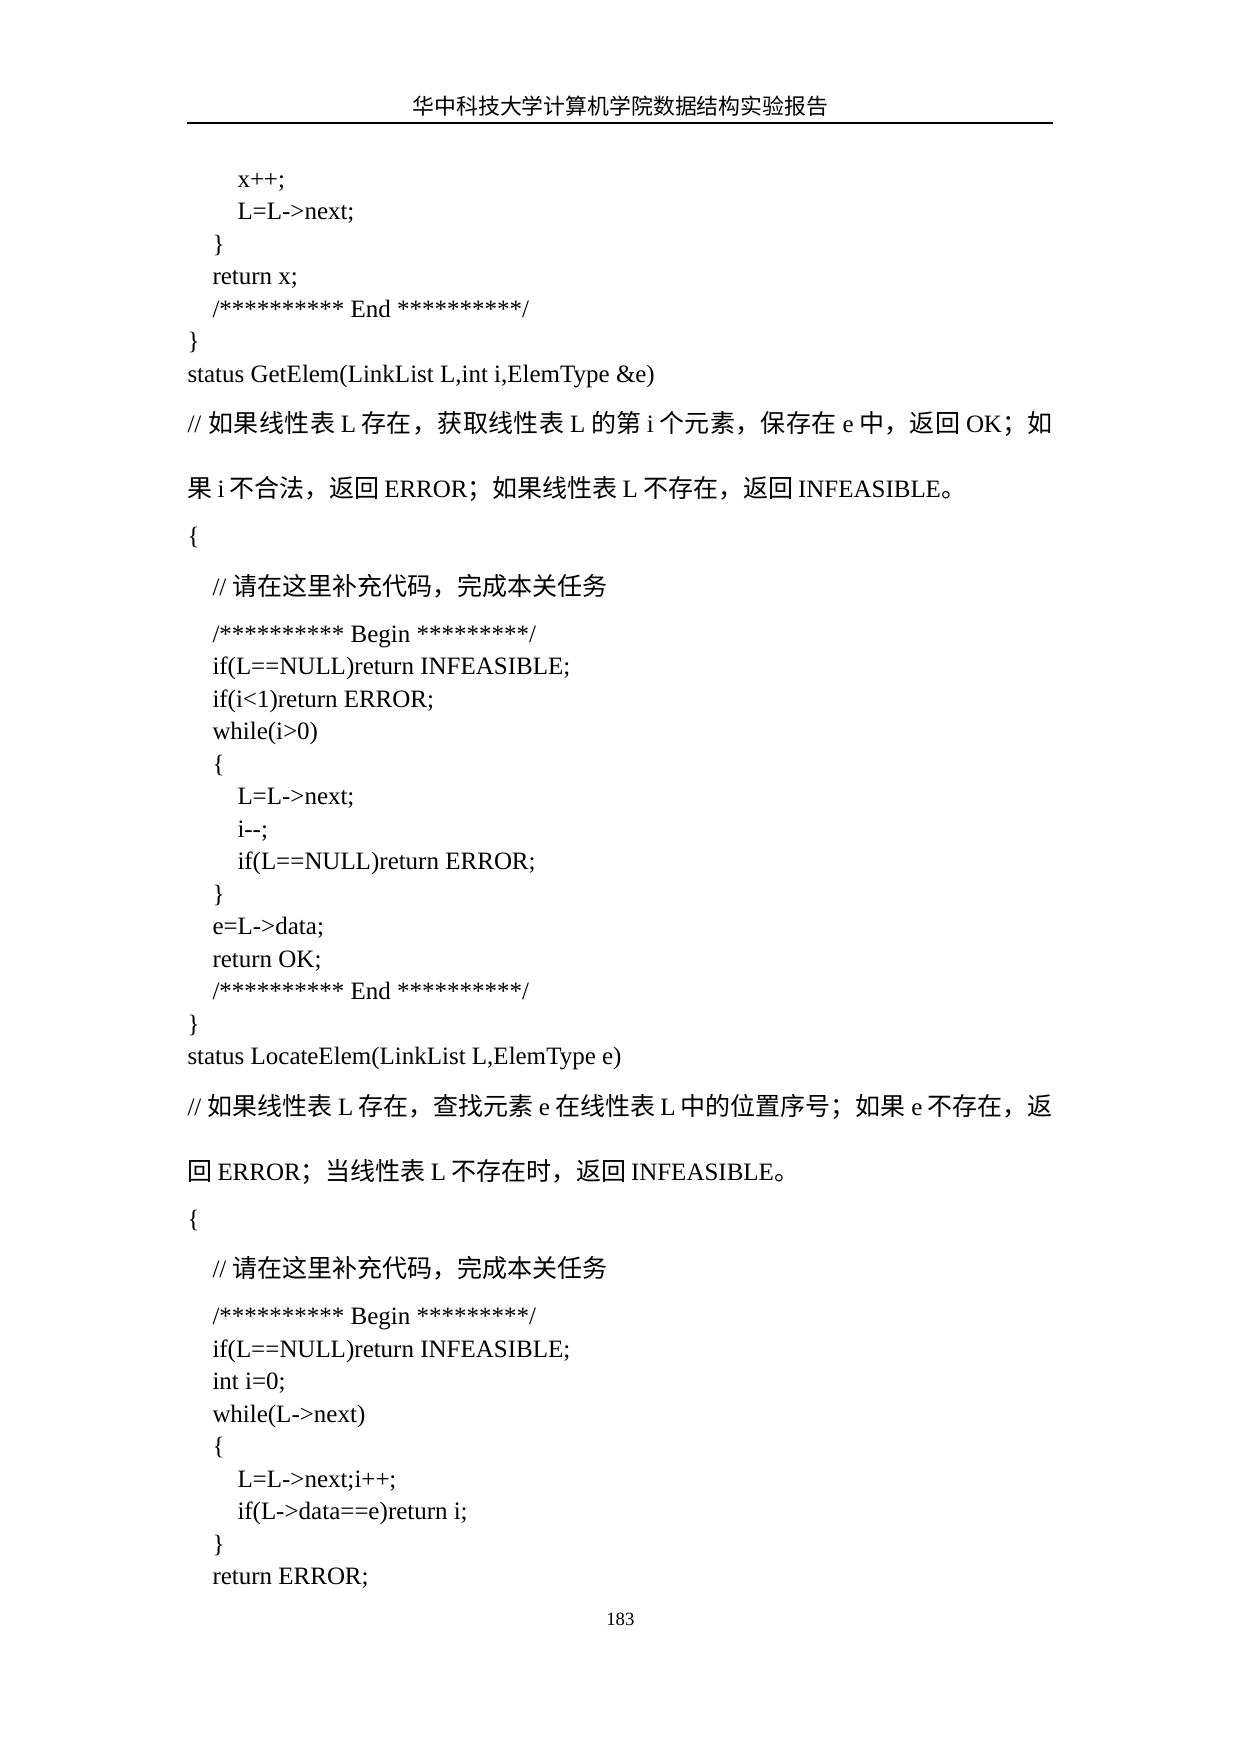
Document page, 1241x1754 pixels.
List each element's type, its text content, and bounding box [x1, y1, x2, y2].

text { [187, 1202, 1053, 1234]
text if(i<1)return ERROR; [187, 682, 1053, 714]
text /********** End **********/ [187, 974, 1053, 1007]
text L=L->next; [187, 194, 1053, 227]
text if(L==NULL)return INFEASIBLE; [187, 649, 1053, 682]
text /********** End **********/ [187, 292, 1053, 324]
text status GetElem(LinkList L,int i,ElemType &e) [187, 357, 1053, 389]
text { [187, 747, 1053, 779]
text L=L->next;i++; [187, 1462, 1053, 1494]
text while(L->next) [187, 1397, 1053, 1429]
text /********** Begin *********/ [187, 1299, 1053, 1332]
text return x; [187, 259, 1053, 292]
text } [187, 877, 1053, 909]
text } [187, 324, 1053, 357]
text } [187, 1527, 1053, 1559]
text { [187, 519, 1053, 552]
text return OK; [187, 942, 1053, 974]
text { [187, 1429, 1053, 1462]
text L=L->next; [187, 779, 1053, 812]
text /********** Begin *********/ [187, 617, 1053, 649]
text e=L->data; [187, 909, 1053, 942]
text // 如果线性表L存在，查找元素e在线性表L中的位置序号；如果e不存在，返回ERROR；当线性表L不存在时，返回INFEASIBLE。 [187, 1072, 1053, 1202]
text return ERROR; [187, 1559, 1053, 1592]
text i--; [187, 812, 1053, 844]
text // 请在这里补充代码，完成本关任务 [187, 552, 1053, 617]
text if(L==NULL)return ERROR; [187, 844, 1053, 877]
text if(L==NULL)return INFEASIBLE; [187, 1332, 1053, 1364]
text } [187, 1007, 1053, 1039]
text if(L->data==e)return i; [187, 1494, 1053, 1527]
text status LocateElem(LinkList L,ElemType e) [187, 1039, 1053, 1072]
text while(i>0) [187, 714, 1053, 747]
text int i=0; [187, 1364, 1053, 1397]
text // 如果线性表L存在，获取线性表L的第i个元素，保存在e中，返回OK；如果i不合法，返回ERROR；如果线性表L不存在，返回INFEASIBLE。 [187, 389, 1053, 519]
text } [187, 227, 1053, 259]
text // 请在这里补充代码，完成本关任务 [187, 1234, 1053, 1299]
text x++; [187, 162, 1053, 194]
